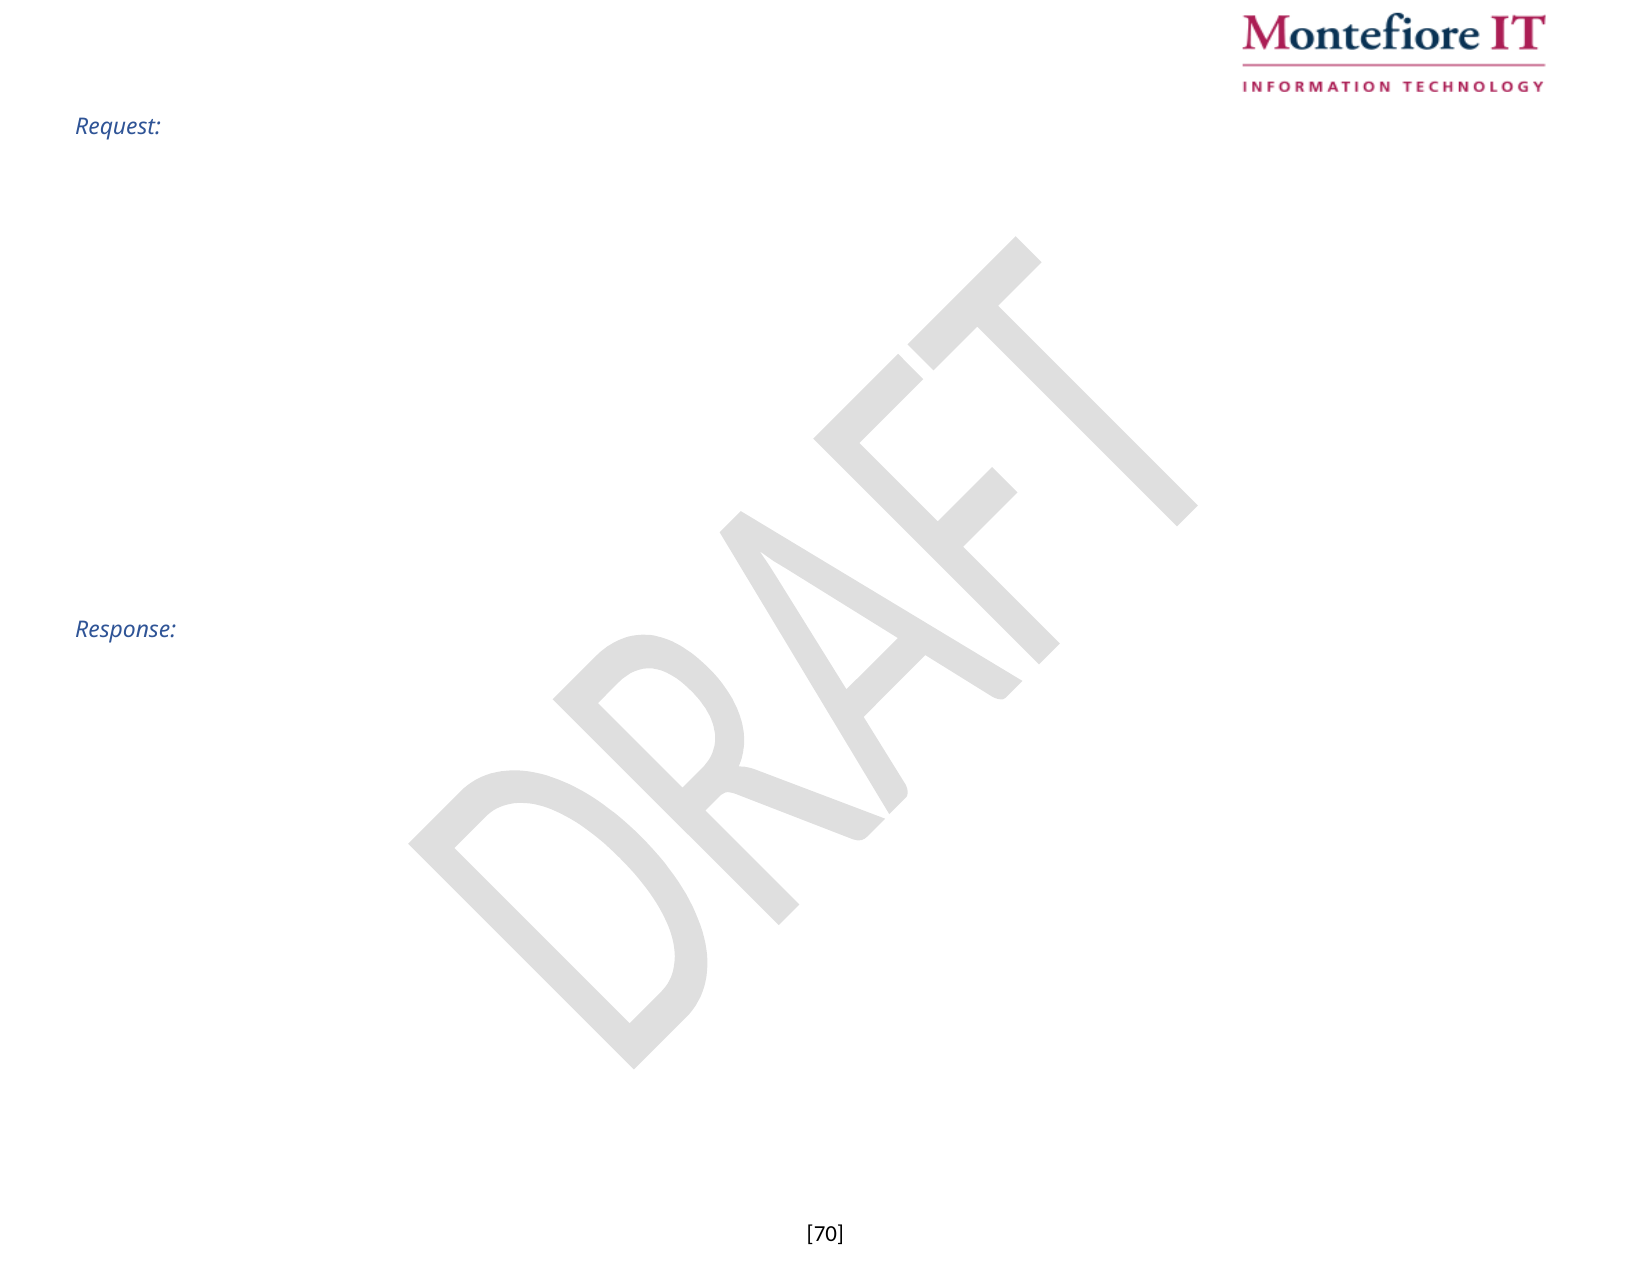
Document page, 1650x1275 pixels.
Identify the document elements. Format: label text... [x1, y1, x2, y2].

subtitle Response: [75, 612, 1575, 644]
picture [1214, 0, 1575, 106]
subtitle Request: [75, 110, 1575, 141]
